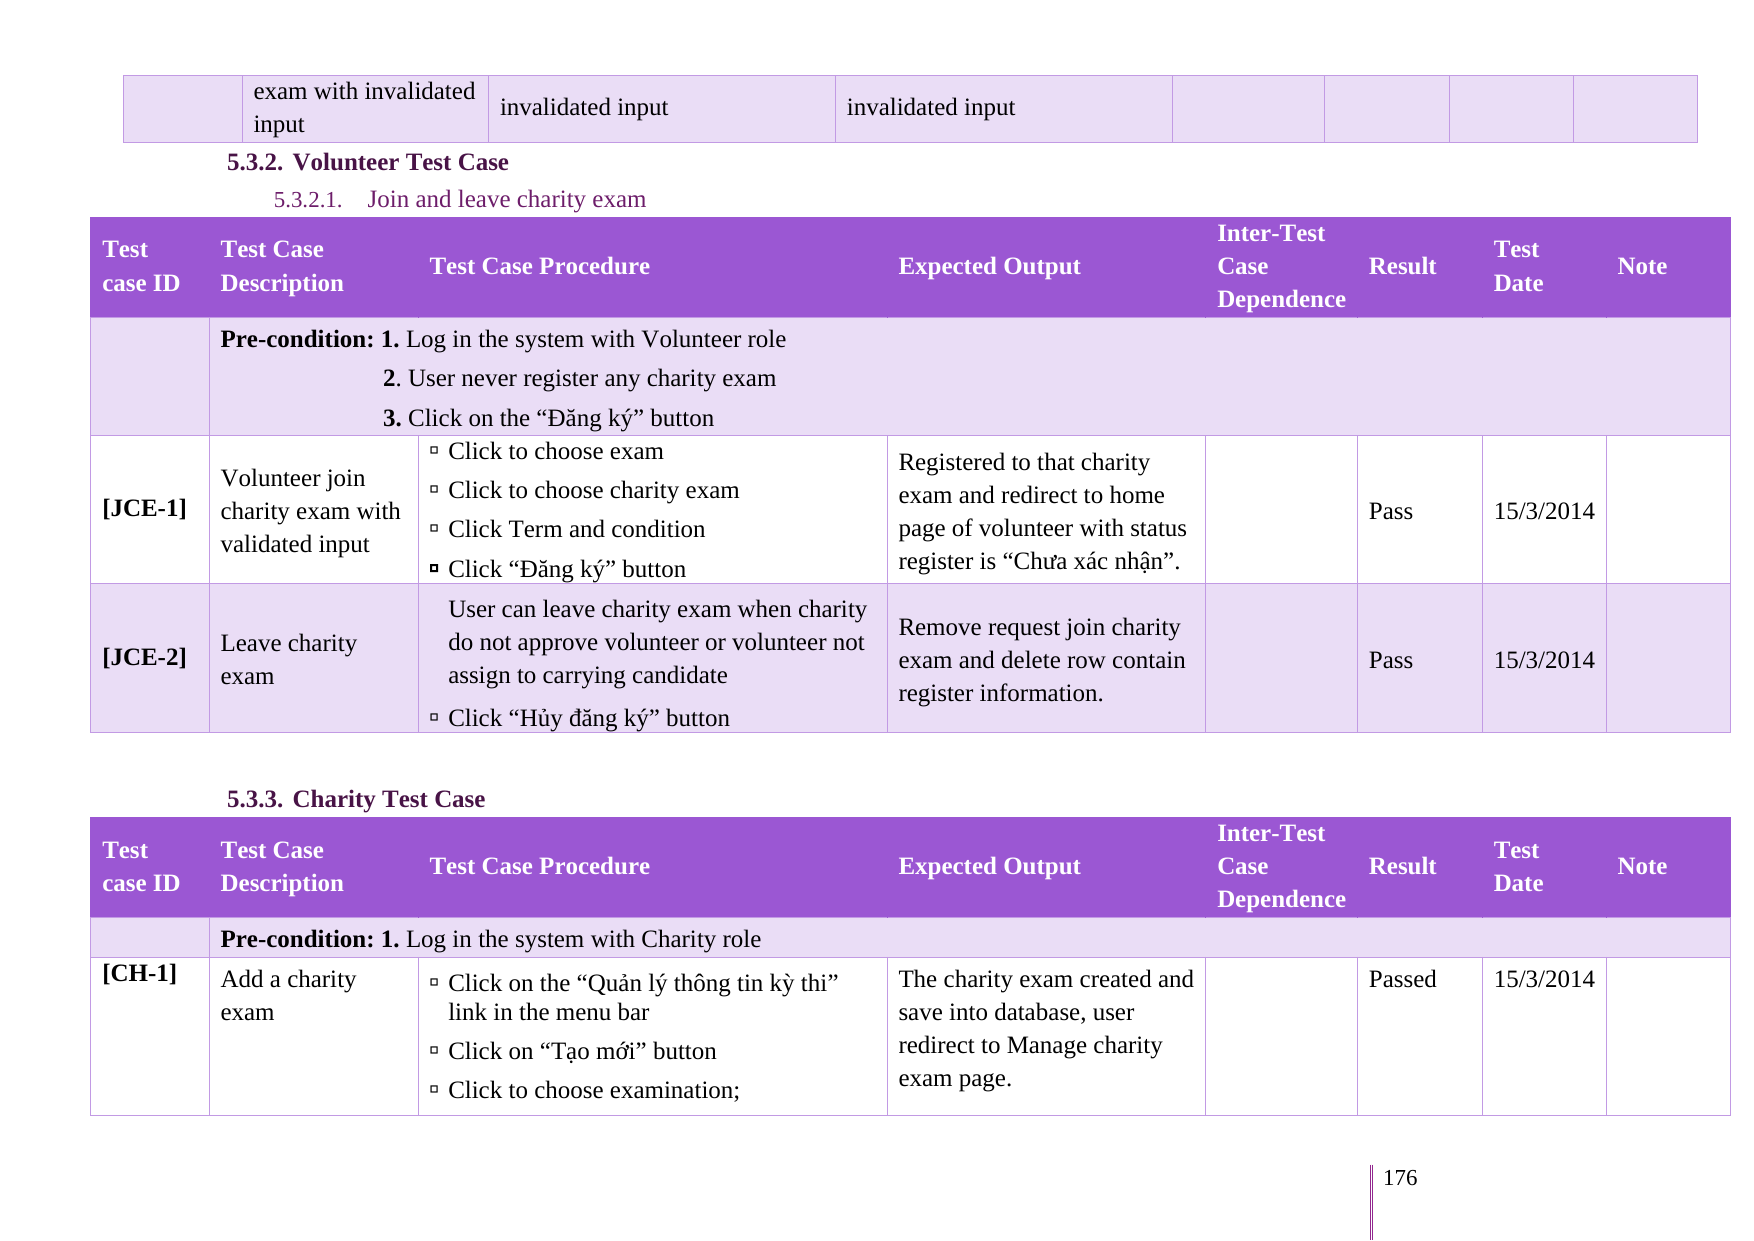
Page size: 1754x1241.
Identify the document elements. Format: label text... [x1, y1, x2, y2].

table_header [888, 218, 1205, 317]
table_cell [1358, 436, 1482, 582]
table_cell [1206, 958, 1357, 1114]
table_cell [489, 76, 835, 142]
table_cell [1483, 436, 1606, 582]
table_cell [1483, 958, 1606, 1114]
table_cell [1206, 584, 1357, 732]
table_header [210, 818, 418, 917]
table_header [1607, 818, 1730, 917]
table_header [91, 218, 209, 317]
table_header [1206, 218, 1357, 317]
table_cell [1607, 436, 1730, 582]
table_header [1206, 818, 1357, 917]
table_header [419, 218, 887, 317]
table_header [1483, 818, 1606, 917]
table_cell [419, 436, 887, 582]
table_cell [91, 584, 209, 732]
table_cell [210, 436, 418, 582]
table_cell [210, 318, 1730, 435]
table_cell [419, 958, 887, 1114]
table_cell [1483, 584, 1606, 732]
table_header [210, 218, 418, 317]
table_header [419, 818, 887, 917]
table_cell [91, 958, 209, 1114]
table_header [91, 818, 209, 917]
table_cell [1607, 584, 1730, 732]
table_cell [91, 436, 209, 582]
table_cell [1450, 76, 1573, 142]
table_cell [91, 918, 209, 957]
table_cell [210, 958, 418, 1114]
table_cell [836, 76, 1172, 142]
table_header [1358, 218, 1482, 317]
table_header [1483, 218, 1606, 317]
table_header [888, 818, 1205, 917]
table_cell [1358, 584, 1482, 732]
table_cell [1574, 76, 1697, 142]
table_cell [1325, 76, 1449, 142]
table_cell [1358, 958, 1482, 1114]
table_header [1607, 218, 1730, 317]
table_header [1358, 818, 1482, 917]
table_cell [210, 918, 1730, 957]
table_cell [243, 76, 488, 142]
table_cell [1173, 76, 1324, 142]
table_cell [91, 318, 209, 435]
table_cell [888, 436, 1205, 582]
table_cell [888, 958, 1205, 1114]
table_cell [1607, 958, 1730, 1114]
subtitle Charity Test Case [227, 784, 1679, 813]
subtitle Volunteer Test Case [227, 147, 1679, 176]
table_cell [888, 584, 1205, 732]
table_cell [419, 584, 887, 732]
subtitle Join and leave charity exam [274, 184, 1679, 213]
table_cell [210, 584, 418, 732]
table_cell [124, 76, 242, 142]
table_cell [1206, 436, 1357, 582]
